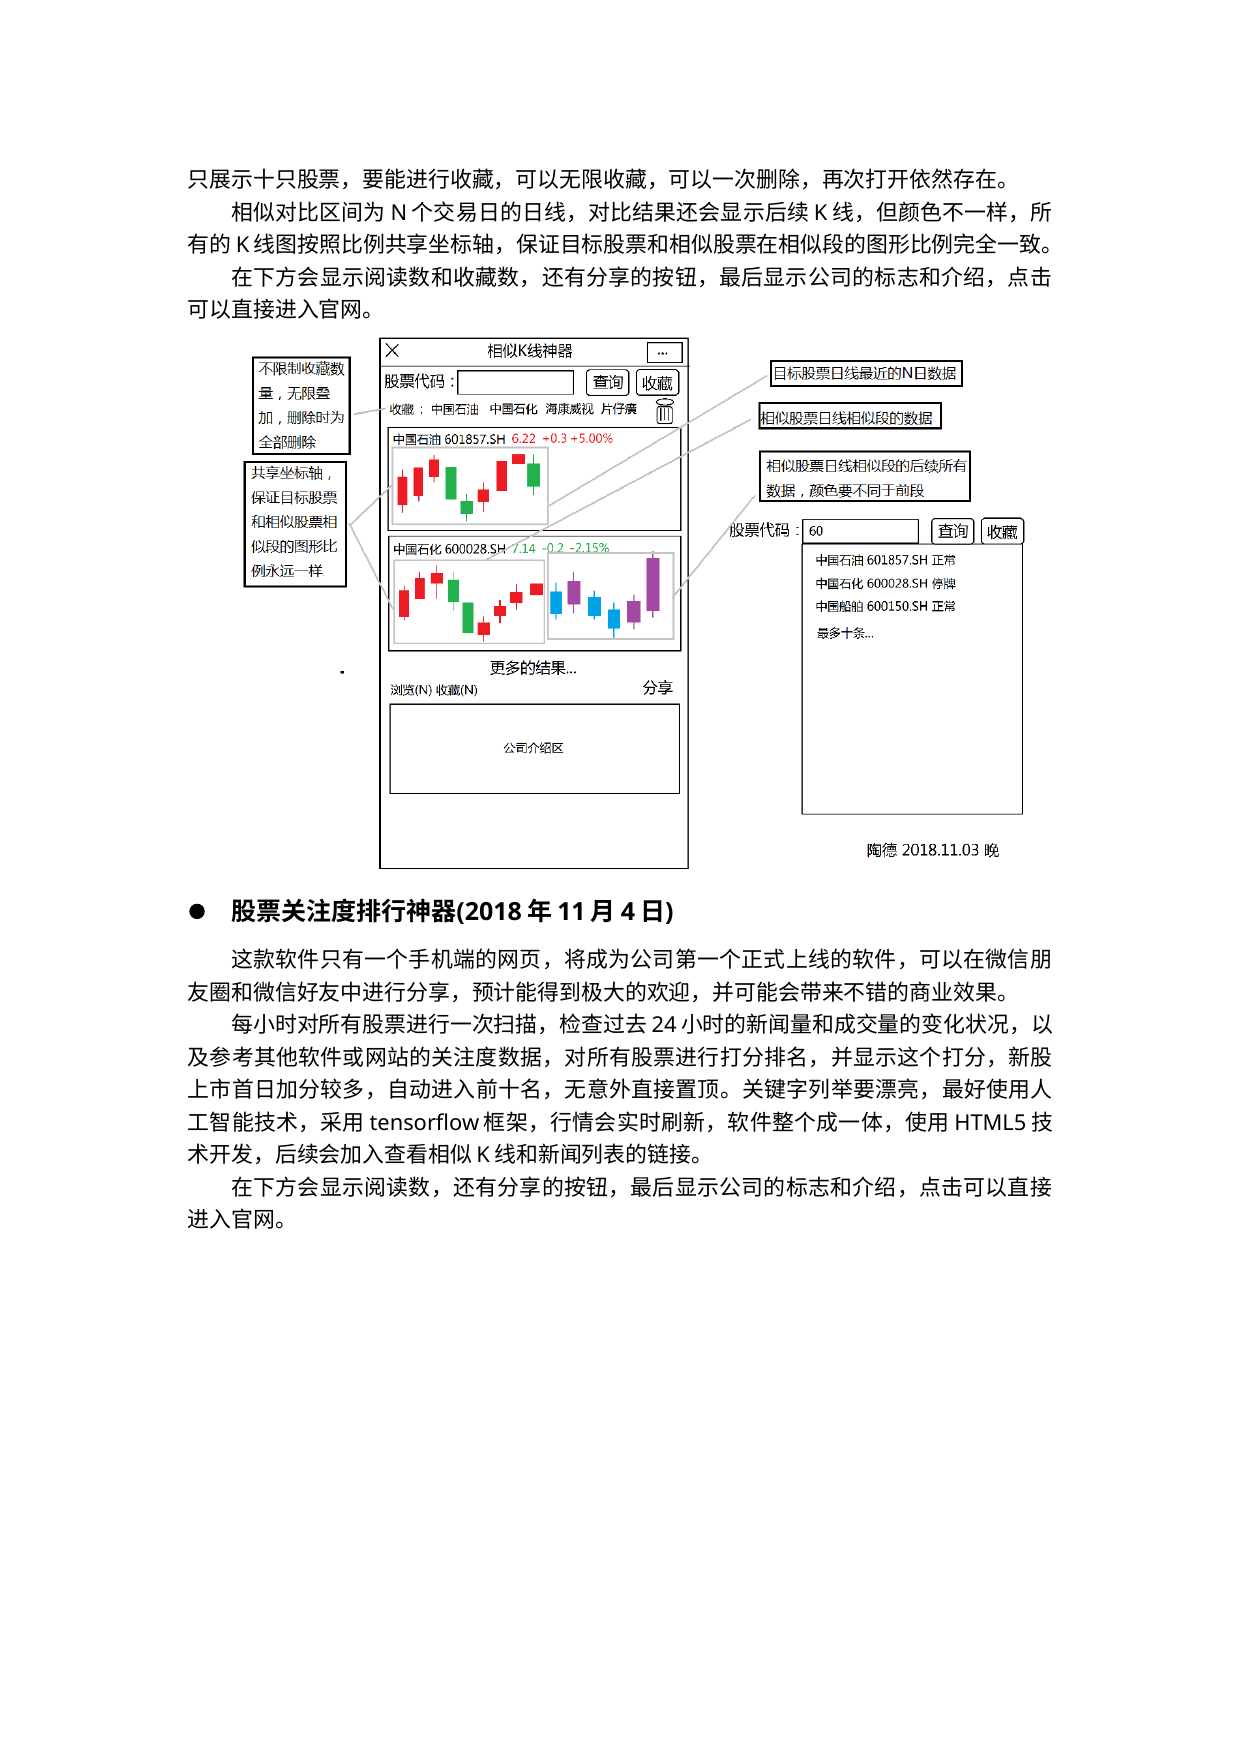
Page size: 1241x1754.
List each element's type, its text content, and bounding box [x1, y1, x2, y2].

list 股票关注度排行神器(2018年11月4日) [187, 877, 1053, 942]
text 在下方会显示阅读数，还有分享的按钮，最后显示公司的标志和介绍，点击可以直接进入官网。 [187, 1169, 1053, 1234]
text 相似对比区间为N个交易日的日线，对比结果还会显示后续K线，但颜色不一样，所有的K线图按照比例共享坐标轴，保证目标股票和相似股票在相似段的图形比例完全一致。 [187, 194, 1053, 259]
text 在下方会显示阅读数和收藏数，还有分享的按钮，最后显示公司的标志和介绍，点击可以直接进入官网。 [187, 259, 1053, 324]
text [187, 162, 1053, 194]
picture [231, 324, 1095, 875]
text 这款软件只有一个手机端的网页，将成为公司第一个正式上线的软件，可以在微信朋友圈和微信好友中进行分享，预计能得到极大的欢迎，并可能会带来不错的商业效果。 [187, 942, 1053, 1007]
text 每小时对所有股票进行一次扫描，检查过去24小时的新闻量和成交量的变化状况，以及参考其他软件或网站的关注度数据，对所有股票进行打分排名，并显示这个打分，新股上市首日加分较多，自动进入前十名，无意外直接置顶。关键字列举要漂亮，最好使用人工智能技术，采用tensorflow框架，行情会实时刷新，软件整个成一体，使用HTML5技术开发，后续会加入查看相似K线和新闻列表的链接。 [187, 1007, 1053, 1169]
